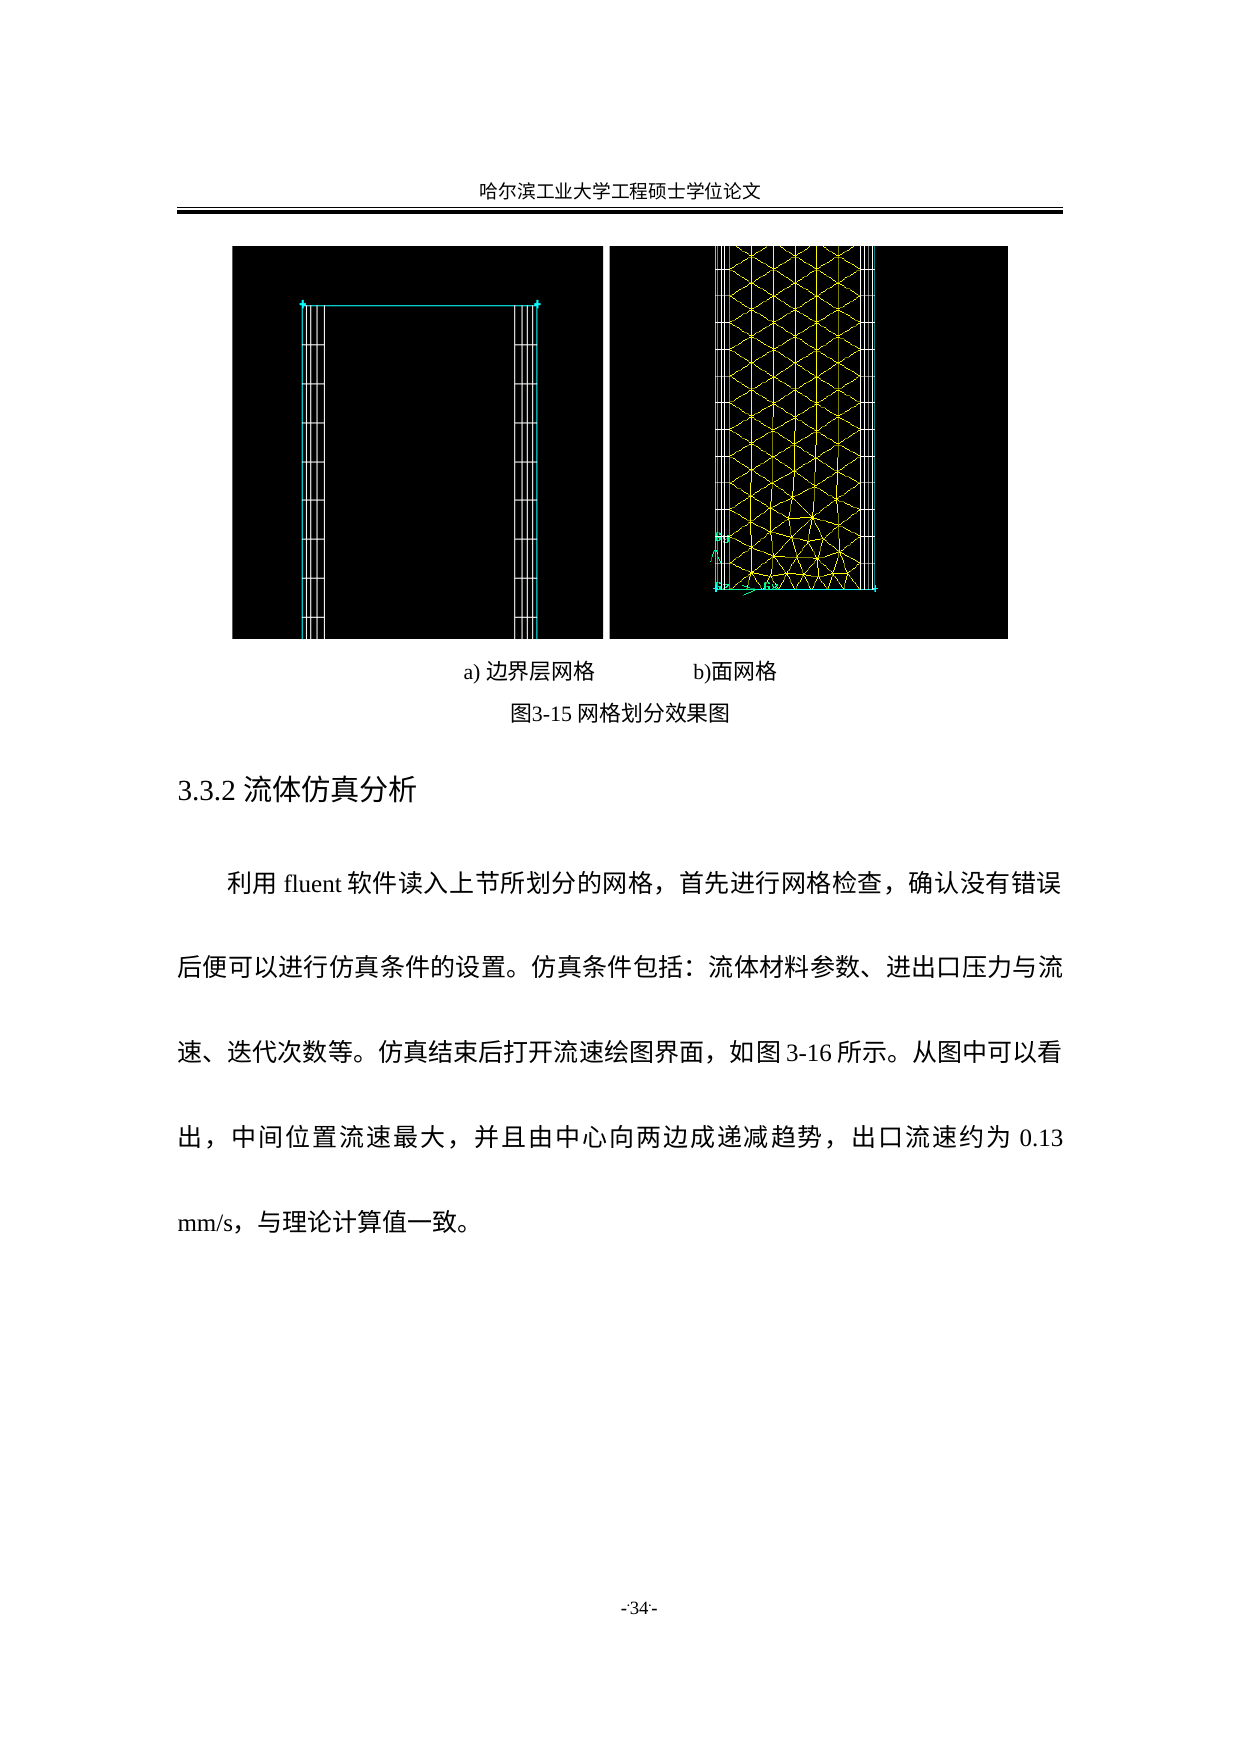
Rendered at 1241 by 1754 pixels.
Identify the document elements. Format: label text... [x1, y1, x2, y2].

subtitle 流体仿真分析 [177, 754, 1063, 822]
text a) 边界层网格 b)面网格 [177, 653, 1063, 687]
picture [609, 246, 1008, 639]
picture [232, 246, 604, 639]
